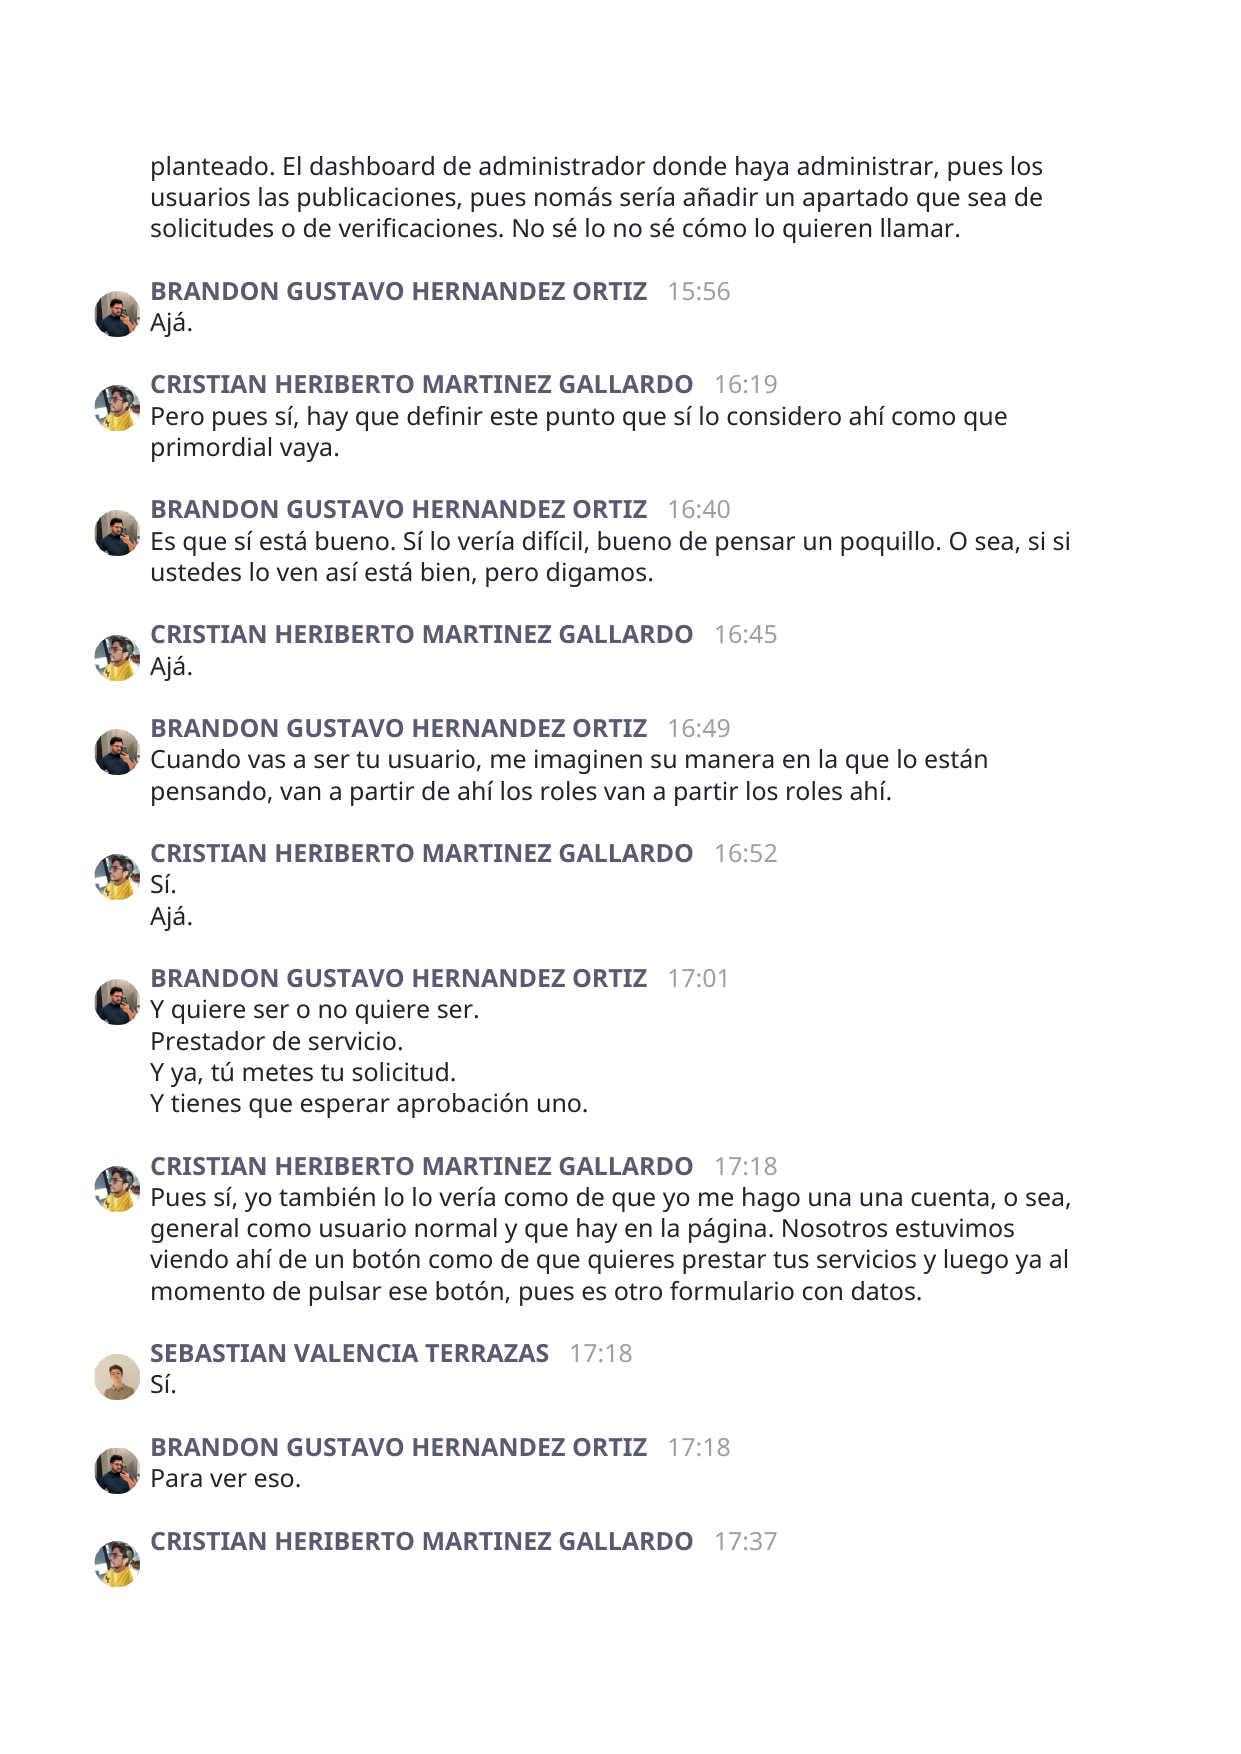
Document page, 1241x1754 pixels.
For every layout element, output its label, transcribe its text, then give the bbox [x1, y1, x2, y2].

picture [94, 635, 140, 681]
text SEBASTIAN VALENCIA TERRAZAS 17:18 Sí. [150, 1306, 1090, 1400]
picture [94, 729, 140, 775]
text CRISTIAN HERIBERTO MARTINEZ GALLARDO 17:18 Pues sí, yo también lo lo vería como de que yo me hago una una cuenta, o sea, general como usuario normal y que hay en la página. Nosotros estuvimos viendo ahí de un botón como de que quieres prestar tus servicios y luego ya al momento de pulsar ese botón, pues es otro formulario con datos. [150, 1119, 1090, 1306]
picture [94, 1541, 140, 1587]
text BRANDON GUSTAVO HERNANDEZ ORTIZ 15:56 Ajá. [150, 244, 1090, 337]
text BRANDON GUSTAVO HERNANDEZ ORTIZ 17:01 Y quiere ser o no quiere ser. Prestador de servicio. Y ya, tú metes tu solicitud. Y tienes que esperar aprobación uno. [150, 931, 1090, 1119]
picture [94, 1354, 140, 1400]
picture [94, 1166, 140, 1212]
text CRISTIAN HERIBERTO MARTINEZ GALLARDO 16:45 Ajá. [150, 587, 1090, 681]
text CRISTIAN HERIBERTO MARTINEZ GALLARDO 16:19 Pero pues sí, hay que definir este punto que sí lo considero ahí como que primordial vaya. [150, 337, 1090, 462]
picture [94, 510, 140, 556]
picture [94, 291, 140, 337]
text BRANDON GUSTAVO HERNANDEZ ORTIZ 17:18 Para ver eso. [150, 1400, 1090, 1494]
picture [94, 1448, 140, 1494]
text CRISTIAN HERIBERTO MARTINEZ GALLARDO 16:52 Sí. Ajá. [150, 806, 1090, 931]
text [150, 150, 1090, 244]
text BRANDON GUSTAVO HERNANDEZ ORTIZ 16:49 Cuando vas a ser tu usuario, me imaginen su manera en la que lo están pensando, van a partir de ahí los roles van a partir los roles ahí. [150, 681, 1090, 806]
text BRANDON GUSTAVO HERNANDEZ ORTIZ 16:40 Es que sí está bueno. Sí lo vería difícil, bueno de pensar un poquillo. O sea, si si ustedes lo ven así está bien, pero digamos. [150, 462, 1090, 587]
picture [94, 385, 140, 431]
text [150, 1494, 1090, 1556]
picture [94, 854, 140, 900]
picture [94, 979, 140, 1025]
